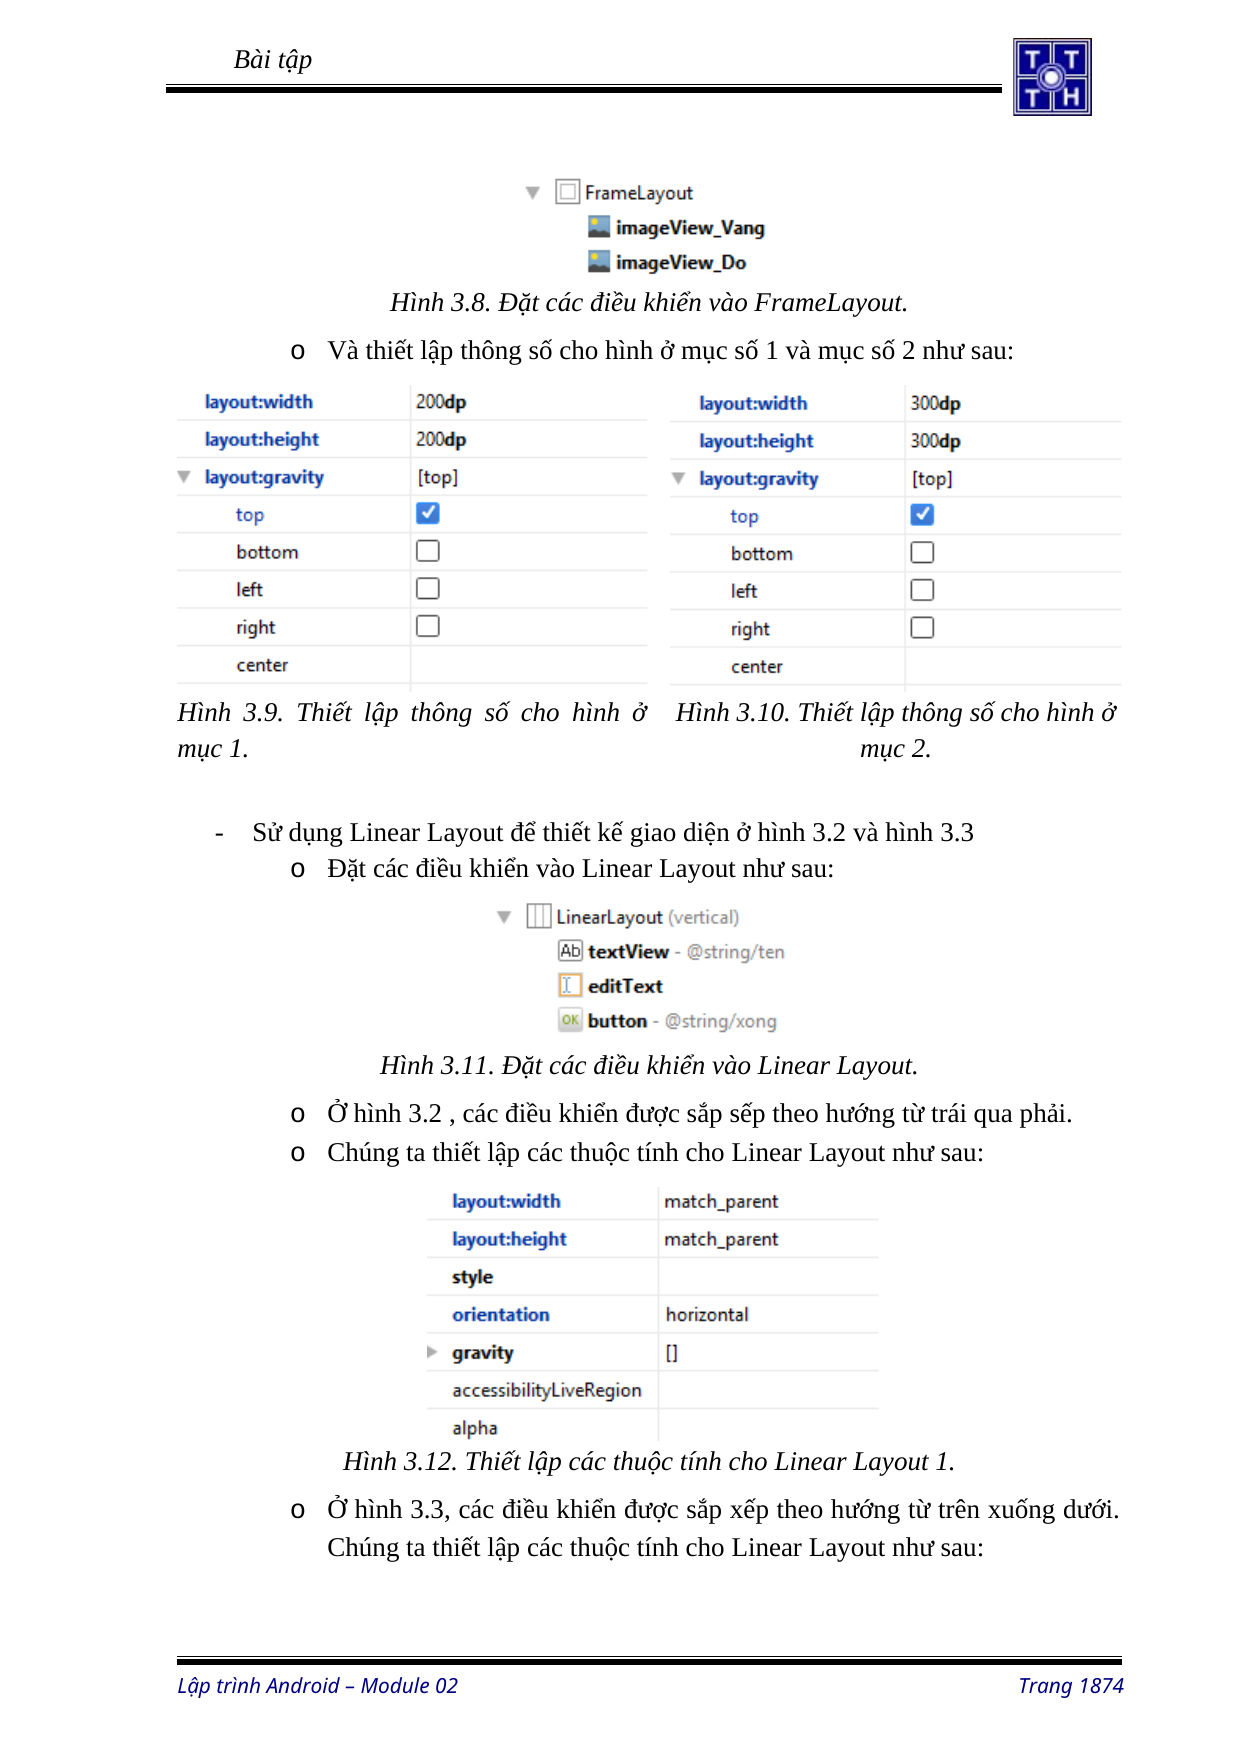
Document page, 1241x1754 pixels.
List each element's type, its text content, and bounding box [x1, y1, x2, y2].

picture [670, 385, 1122, 692]
list Hình 3.11. Đặt các điều khiển vào Linear Layout. [177, 1049, 1122, 1081]
list Sử dụng Linear Layout để thiết kế giao diện ở hình 3.2 và hình 3.3 [214, 816, 1122, 847]
list Hình 3.12. Thiết lập các thuộc tính cho Linear Layout 1. [177, 1445, 1122, 1476]
picture [491, 902, 815, 1045]
table_header Hình 3.9. Thiết lập thông số cho hình ở mục 1. [166, 385, 658, 768]
picture [427, 1187, 879, 1441]
list Chúng ta thiết lập các thuộc tính cho Linear Layout như sau: [289, 1136, 1122, 1169]
picture [177, 385, 648, 692]
list Ở hình 3.2 , các điều khiển được sắp sếp theo hướng từ trái qua phải. [289, 1098, 1122, 1131]
picture [1013, 38, 1092, 116]
table_header Hình 3.10. Thiết lập thông số cho hình ở mục 2. [659, 385, 1133, 768]
list Và thiết lập thông số cho hình ở mục số 1 và mục số 2 như sau: [289, 334, 1122, 368]
list Hình 3.8. Đặt các điều khiển vào FrameLayout. [177, 286, 1122, 317]
list Đặt các điều khiển vào Linear Layout như sau: [289, 852, 1122, 885]
picture [515, 177, 784, 282]
list Ở hình 3.3, các điều khiển được sắp xếp theo hướng từ trên xuống dưới. Chúng ta thiết lập các thuộc tính cho Linear Layout như sau: [289, 1493, 1122, 1562]
